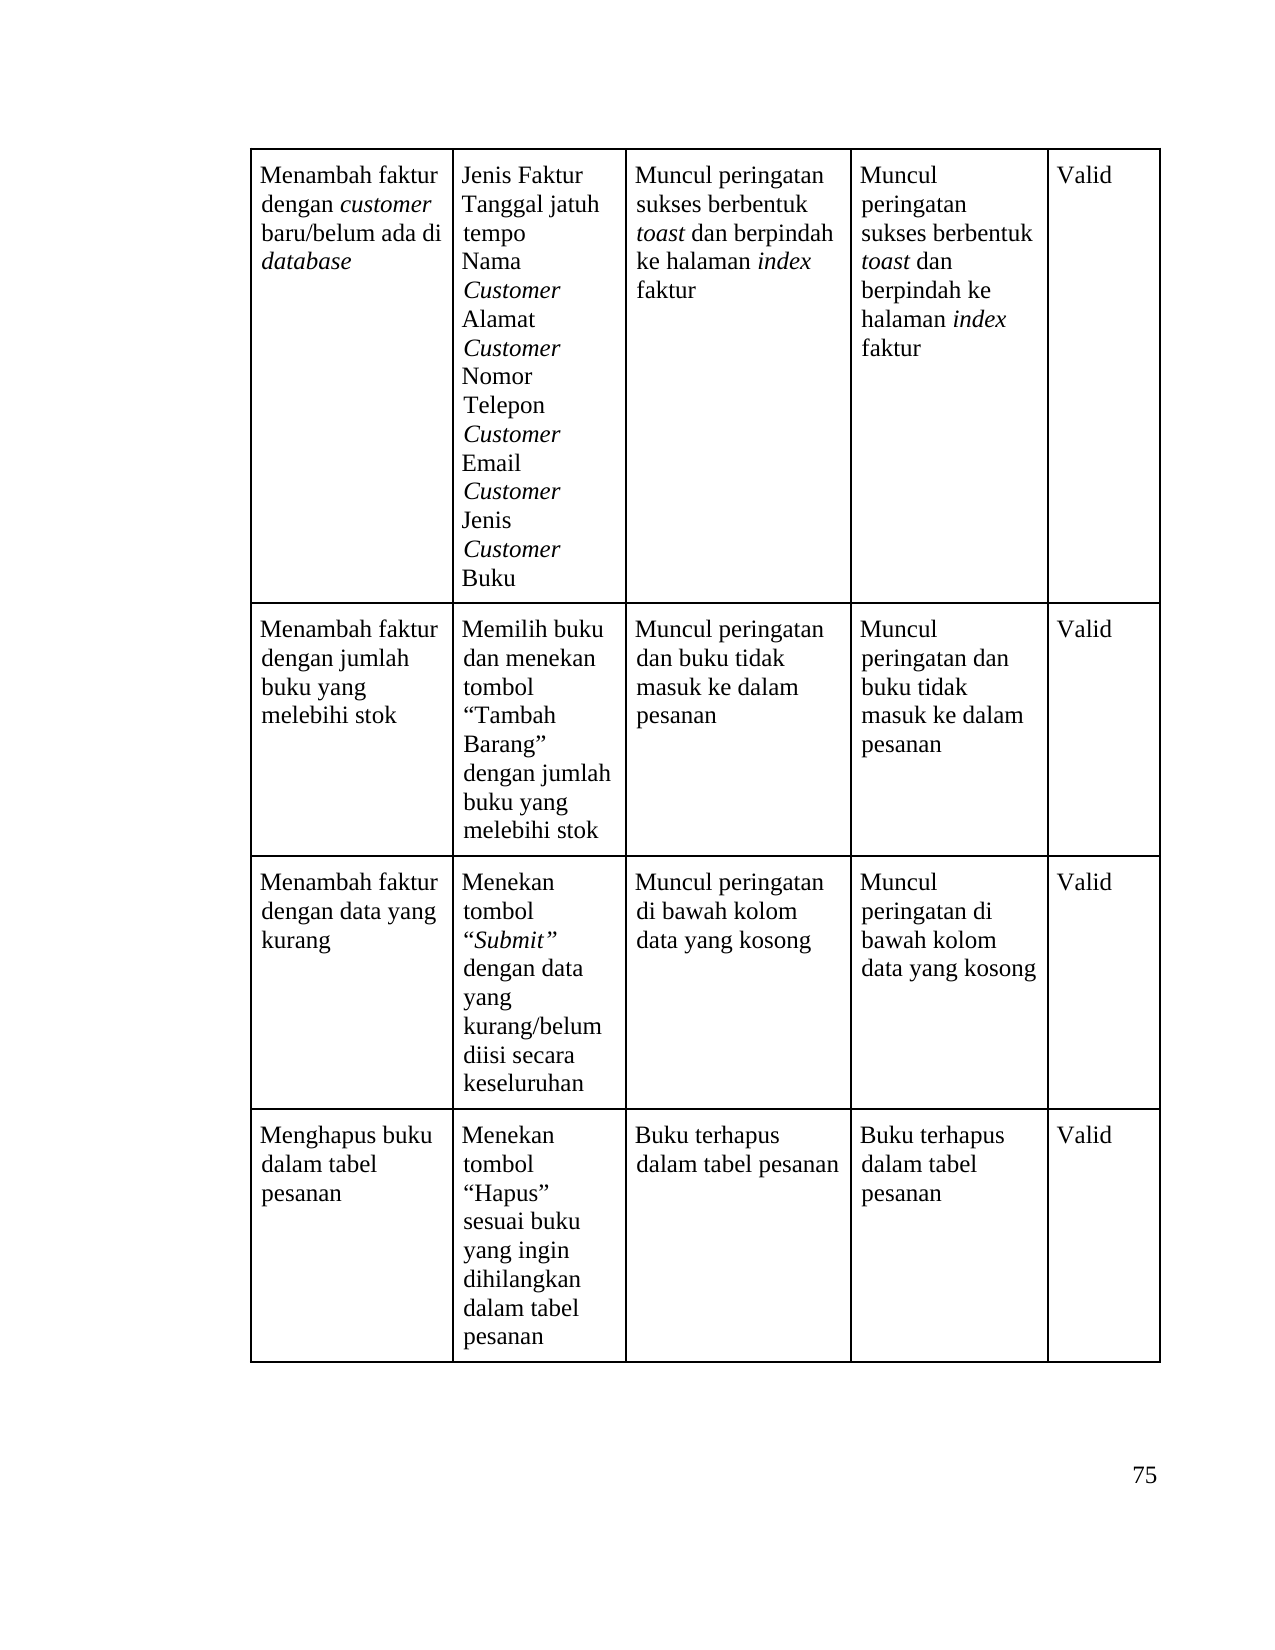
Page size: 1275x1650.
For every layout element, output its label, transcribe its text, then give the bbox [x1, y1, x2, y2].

table_cell Menambah faktur dengan jumlah buku yang melebihi stok [252, 604, 452, 855]
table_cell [627, 150, 850, 602]
table_cell Menambah faktur dengan customer baru/belum ada di database [252, 150, 452, 602]
table_cell Muncul peringatan dan buku tidak masuk ke dalam pesanan [627, 604, 850, 855]
table_cell Menambah faktur dengan data yang kurang [252, 857, 452, 1108]
table_cell Menghapus buku dalam tabel pesanan [252, 1110, 452, 1361]
table_cell Valid [1049, 857, 1159, 1108]
table_cell Valid [1049, 150, 1159, 602]
table_cell Muncul peringatan di bawah kolom data yang kosong [852, 857, 1047, 1108]
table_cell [852, 150, 1047, 602]
table_cell Buku terhapus dalam tabel pesanan [627, 1110, 850, 1361]
table_cell Menekan tombol “Hapus” sesuai buku yang ingin dihilangkan dalam tabel pesanan [454, 1110, 625, 1361]
table_cell Jenis Faktur Tanggal jatuh tempo Nama Customer Alamat Customer Nomor Telepon Customer Email Customer Jenis Customer Buku [454, 150, 625, 602]
table_cell Valid [1049, 604, 1159, 855]
table_cell Valid [1049, 1110, 1159, 1361]
table_cell Buku terhapus dalam tabel pesanan [852, 1110, 1047, 1361]
table_cell Muncul peringatan di bawah kolom data yang kosong [627, 857, 850, 1108]
table_cell Menekan tombol “Submit” dengan data yang kurang/belum diisi secara keseluruhan [454, 857, 625, 1108]
table_cell Memilih buku dan menekan tombol “Tambah Barang” dengan jumlah buku yang melebihi stok [454, 604, 625, 855]
table_cell Muncul peringatan dan buku tidak masuk ke dalam pesanan [852, 604, 1047, 855]
